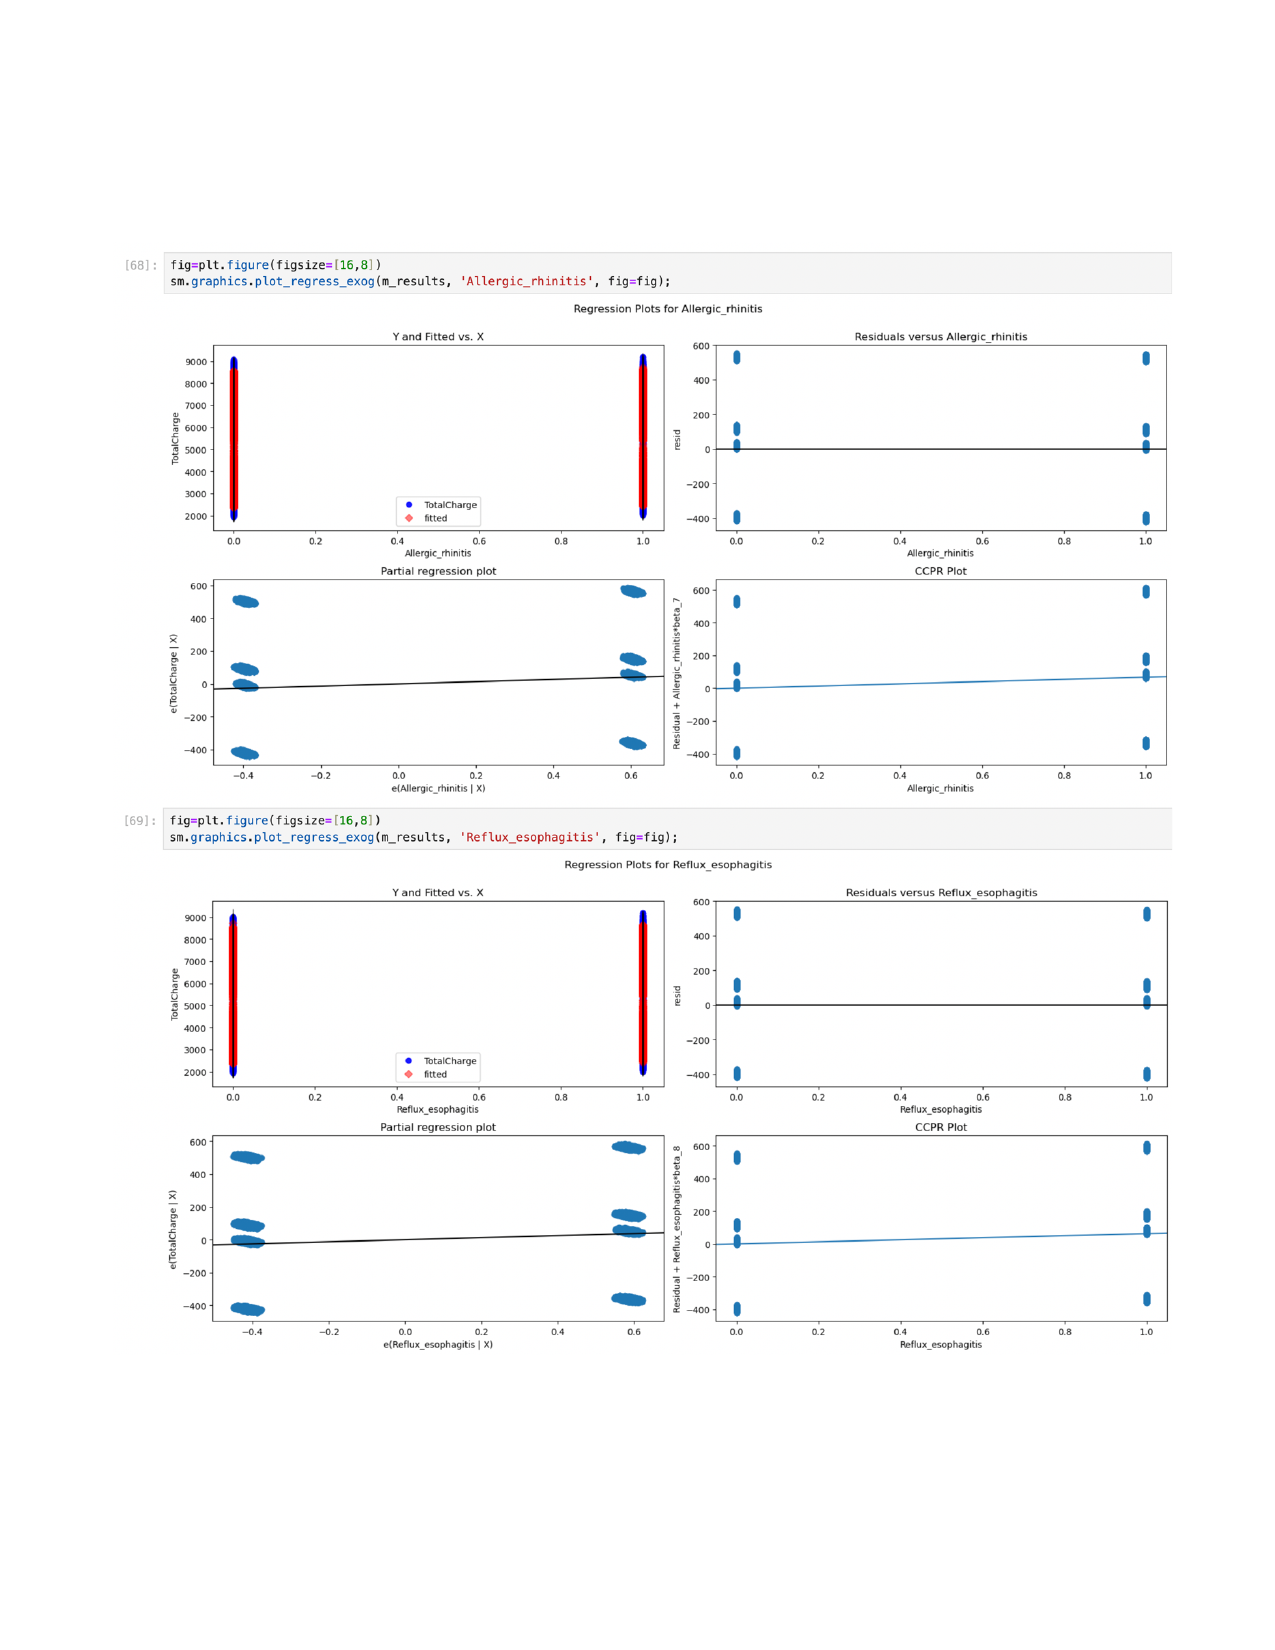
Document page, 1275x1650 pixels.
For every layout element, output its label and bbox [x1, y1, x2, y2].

picture [111, 242, 1171, 1354]
